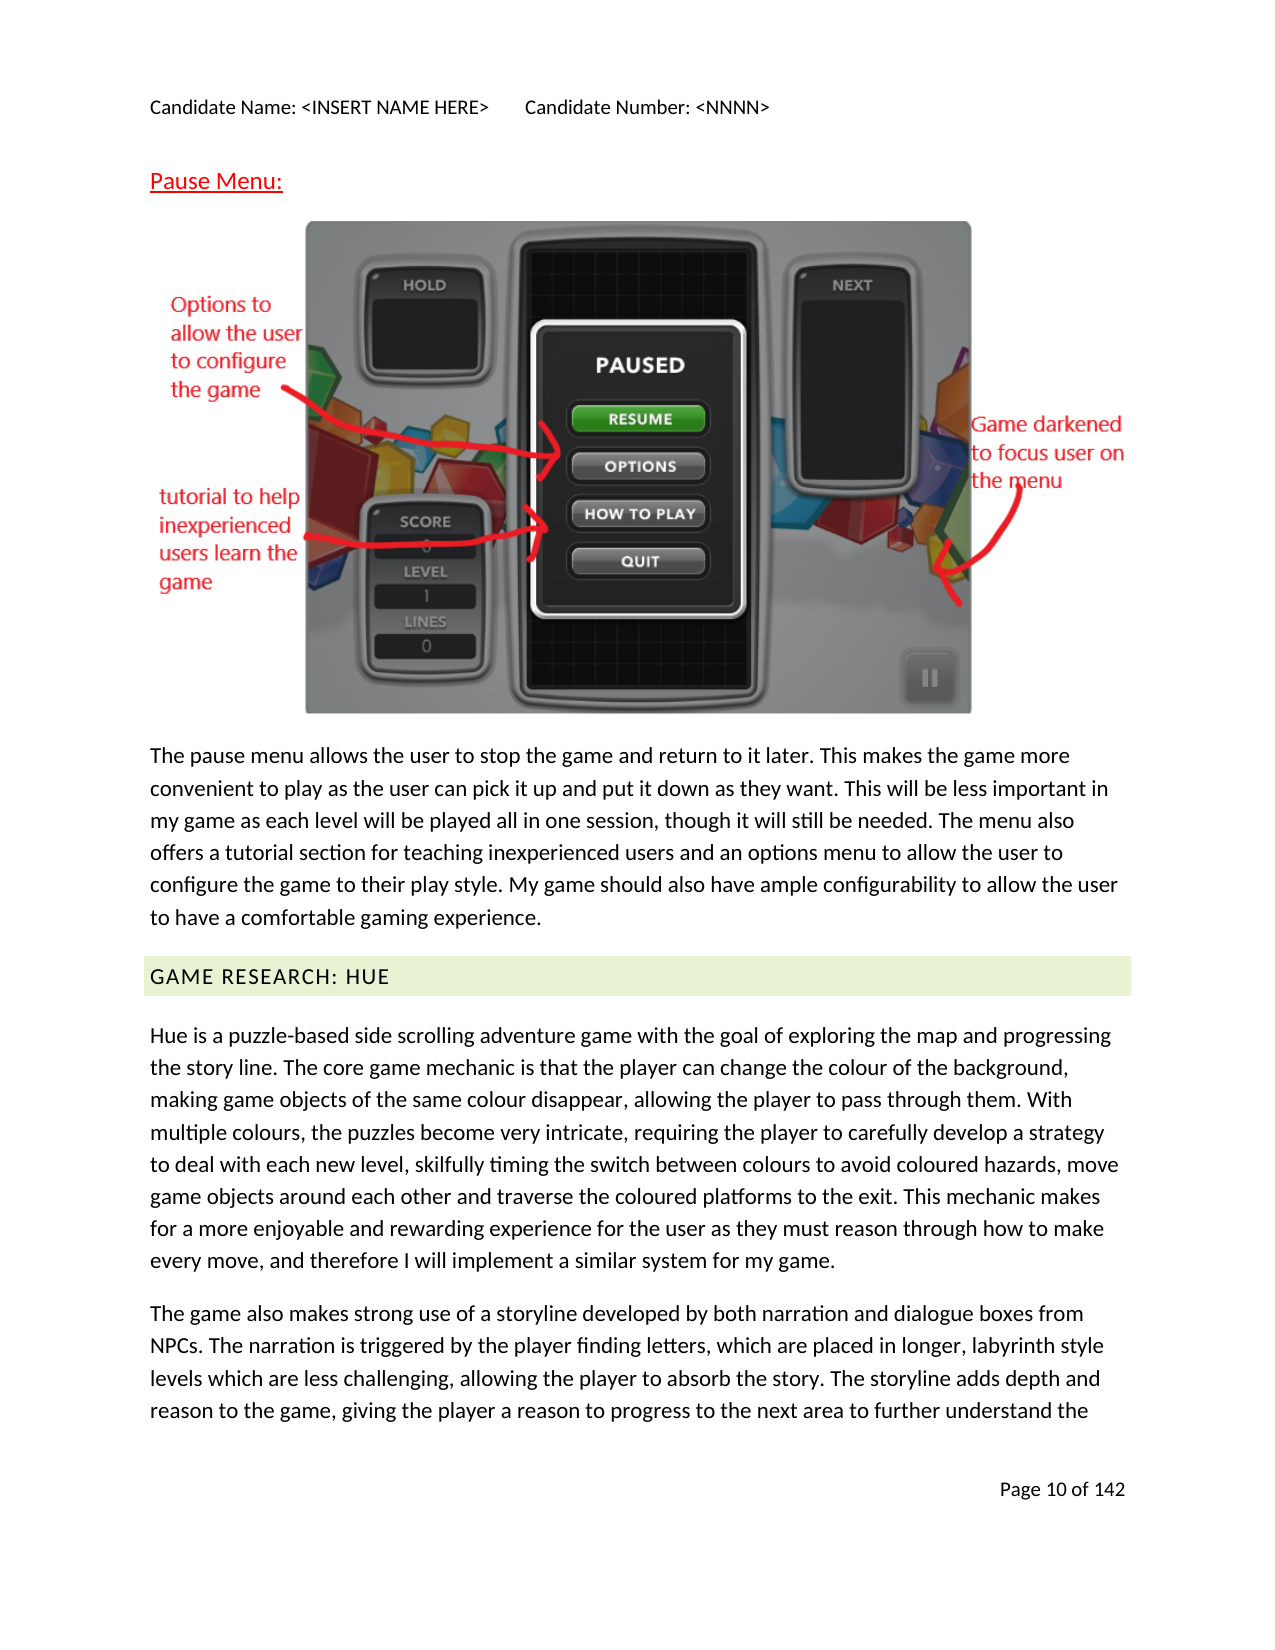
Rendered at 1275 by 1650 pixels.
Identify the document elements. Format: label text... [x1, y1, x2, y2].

text Hue is a puzzle-based side scrolling adventure game with the goal of exploring the map and progressing the story line. The core game mechanic is that the player can change the colour of the background, making game objects of the same colour disappear, allowing the player to pass through them. With multiple colours, the puzzles become very intricate, requiring the player to carefully develop a strategy to deal with each new level, skilfully timing the switch between colours to avoid coloured hazards, move game objects around each other and traverse the coloured platforms to the exit. This mechanic makes for a more enjoyable and rewarding experience for the user as they must reason through how to make every move, and therefore I will implement a similar system for my game. [150, 1021, 1125, 1274]
subtitle Game research: Hue [150, 962, 1125, 990]
text The pause menu allows the user to stop the game and return to it later. This makes the game more convenient to play as the user can pick it up and put it down as they want. This will be less important in my game as each level will be played all in one session, though it will still be needed. The menu also offers a tutorial section for teaching inexperienced users and an options menu to allow the user to configure the game to their play style. My game should also have ample configurability to allow the user to have a comfortable gaming experience. [150, 742, 1125, 931]
text Pause Menu: [150, 165, 1125, 196]
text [150, 1299, 1125, 1424]
picture [150, 221, 1125, 717]
